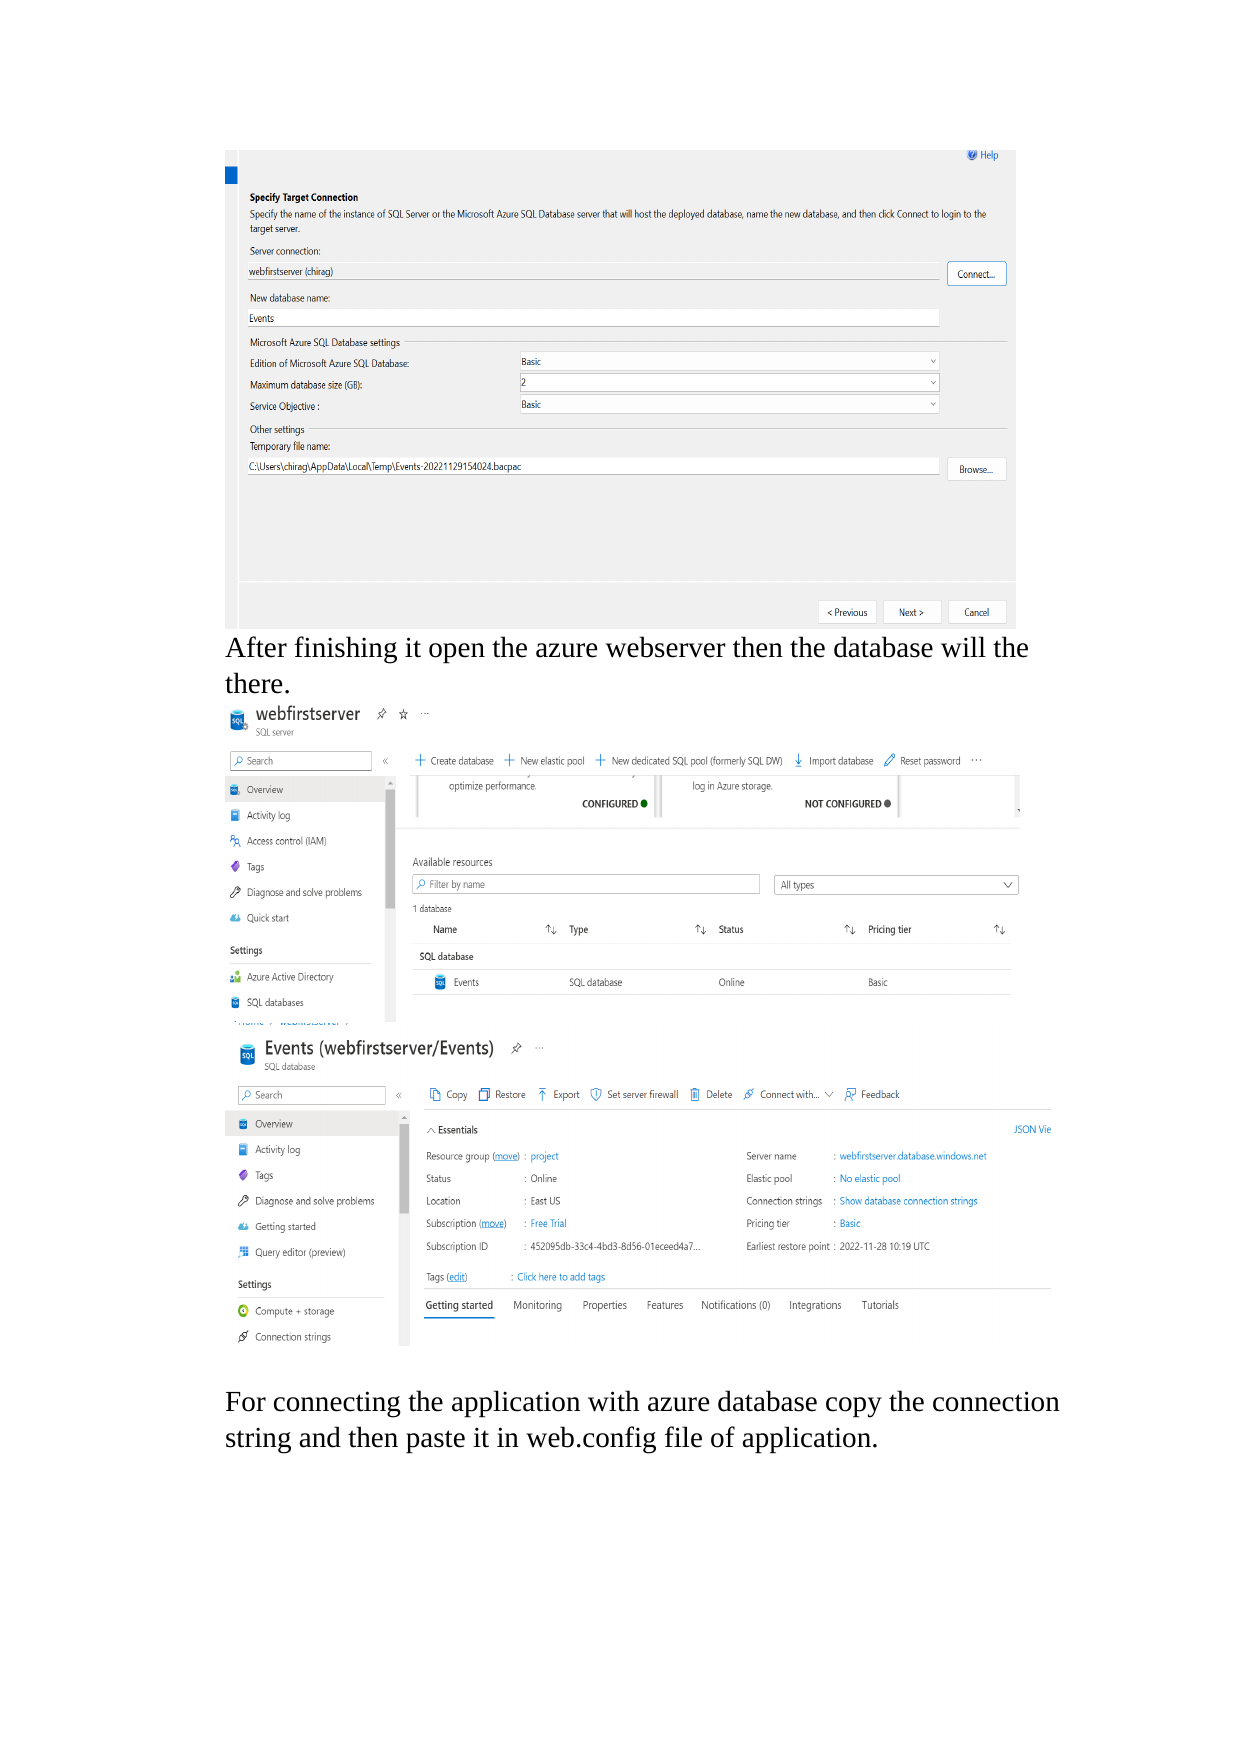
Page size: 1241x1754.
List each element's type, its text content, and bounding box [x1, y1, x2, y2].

picture [225, 1023, 1051, 1346]
list After finishing it open the azure webserver then the database will the there. [225, 630, 1090, 700]
picture [225, 702, 1020, 1022]
list For connecting the application with azure database copy the connection string and then paste it in web.config file of application. [225, 1384, 1090, 1453]
picture [225, 150, 1016, 629]
